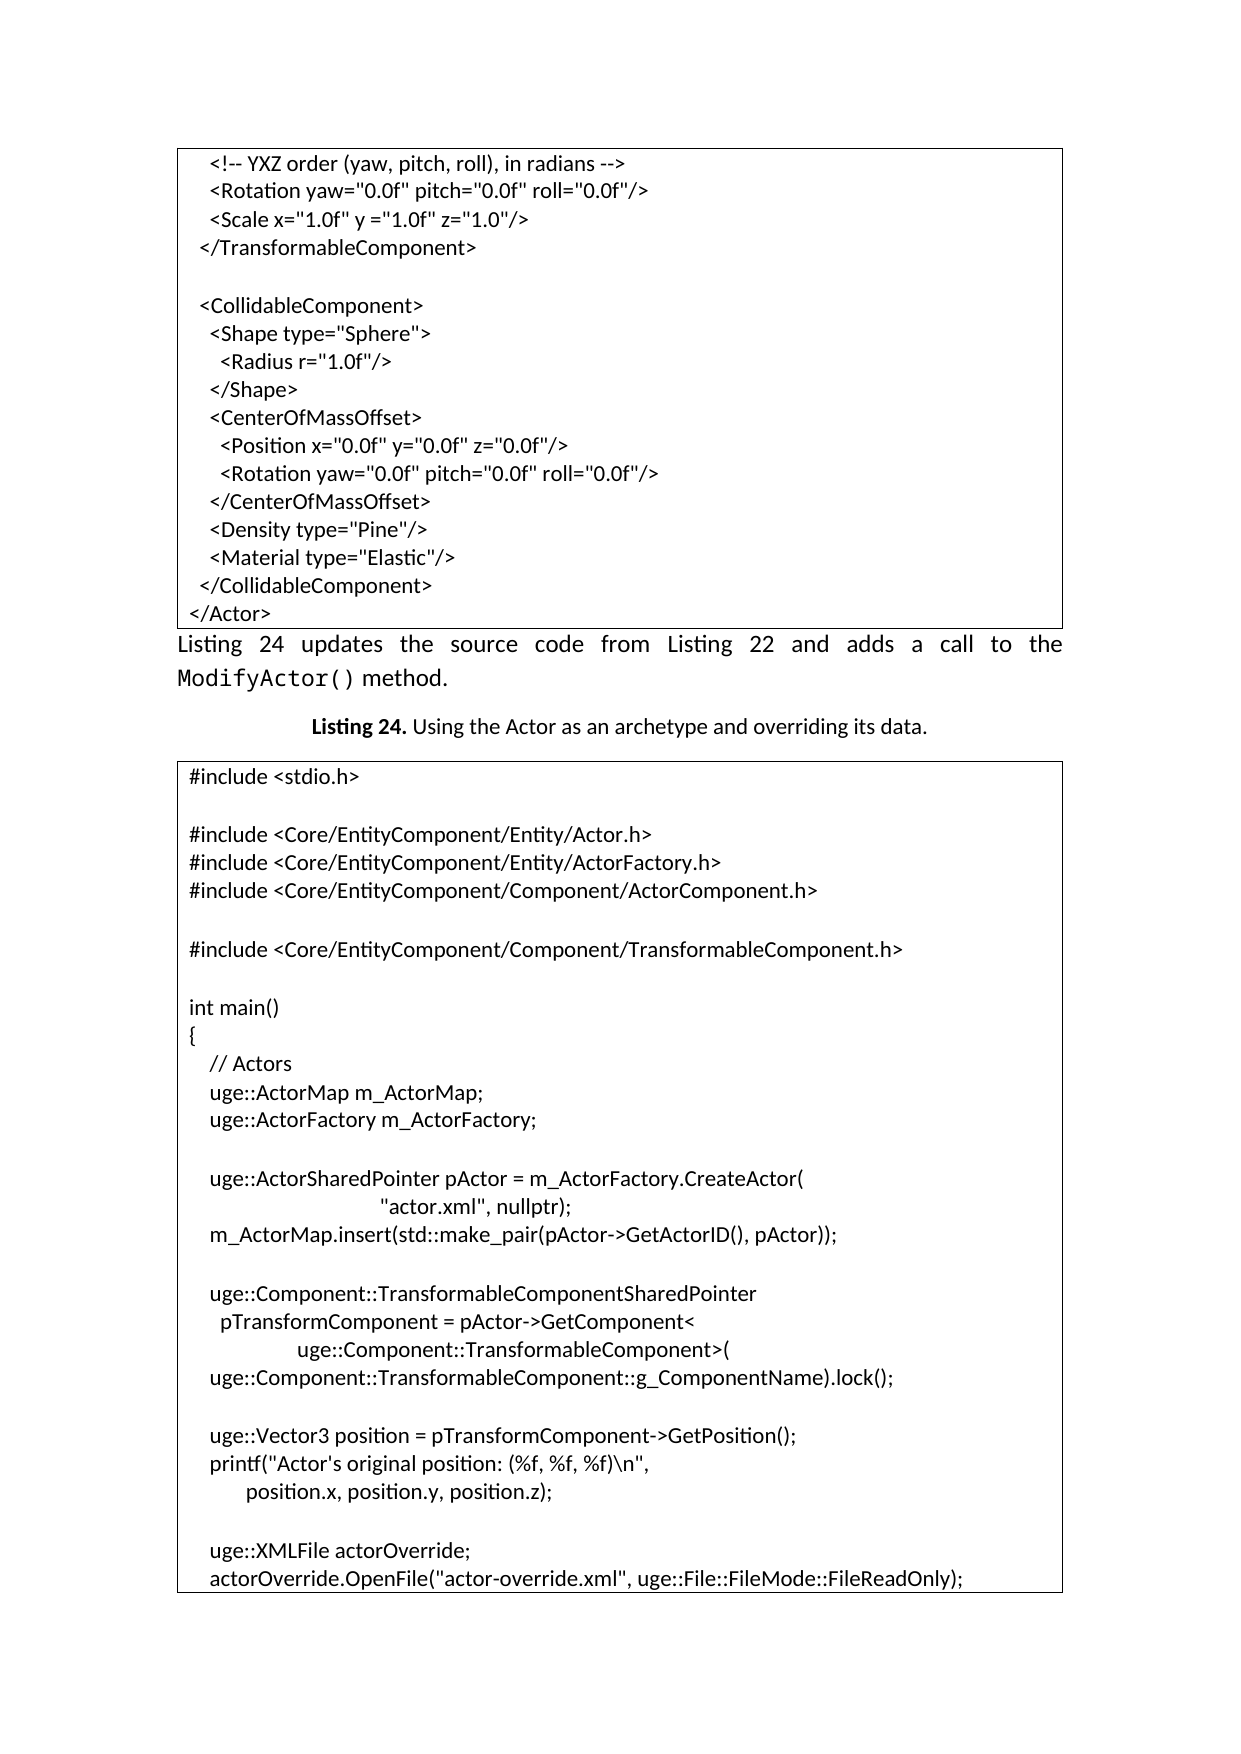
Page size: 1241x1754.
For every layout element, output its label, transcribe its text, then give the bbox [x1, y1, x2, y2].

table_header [178, 762, 1062, 1592]
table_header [178, 149, 1062, 627]
text Listing 24 updates the source code from Listing 22 and adds a call to the ModifyActor() method. [177, 629, 1063, 693]
text Listing 24. Using the Actor as an archetype and overriding its data. [177, 712, 1063, 740]
